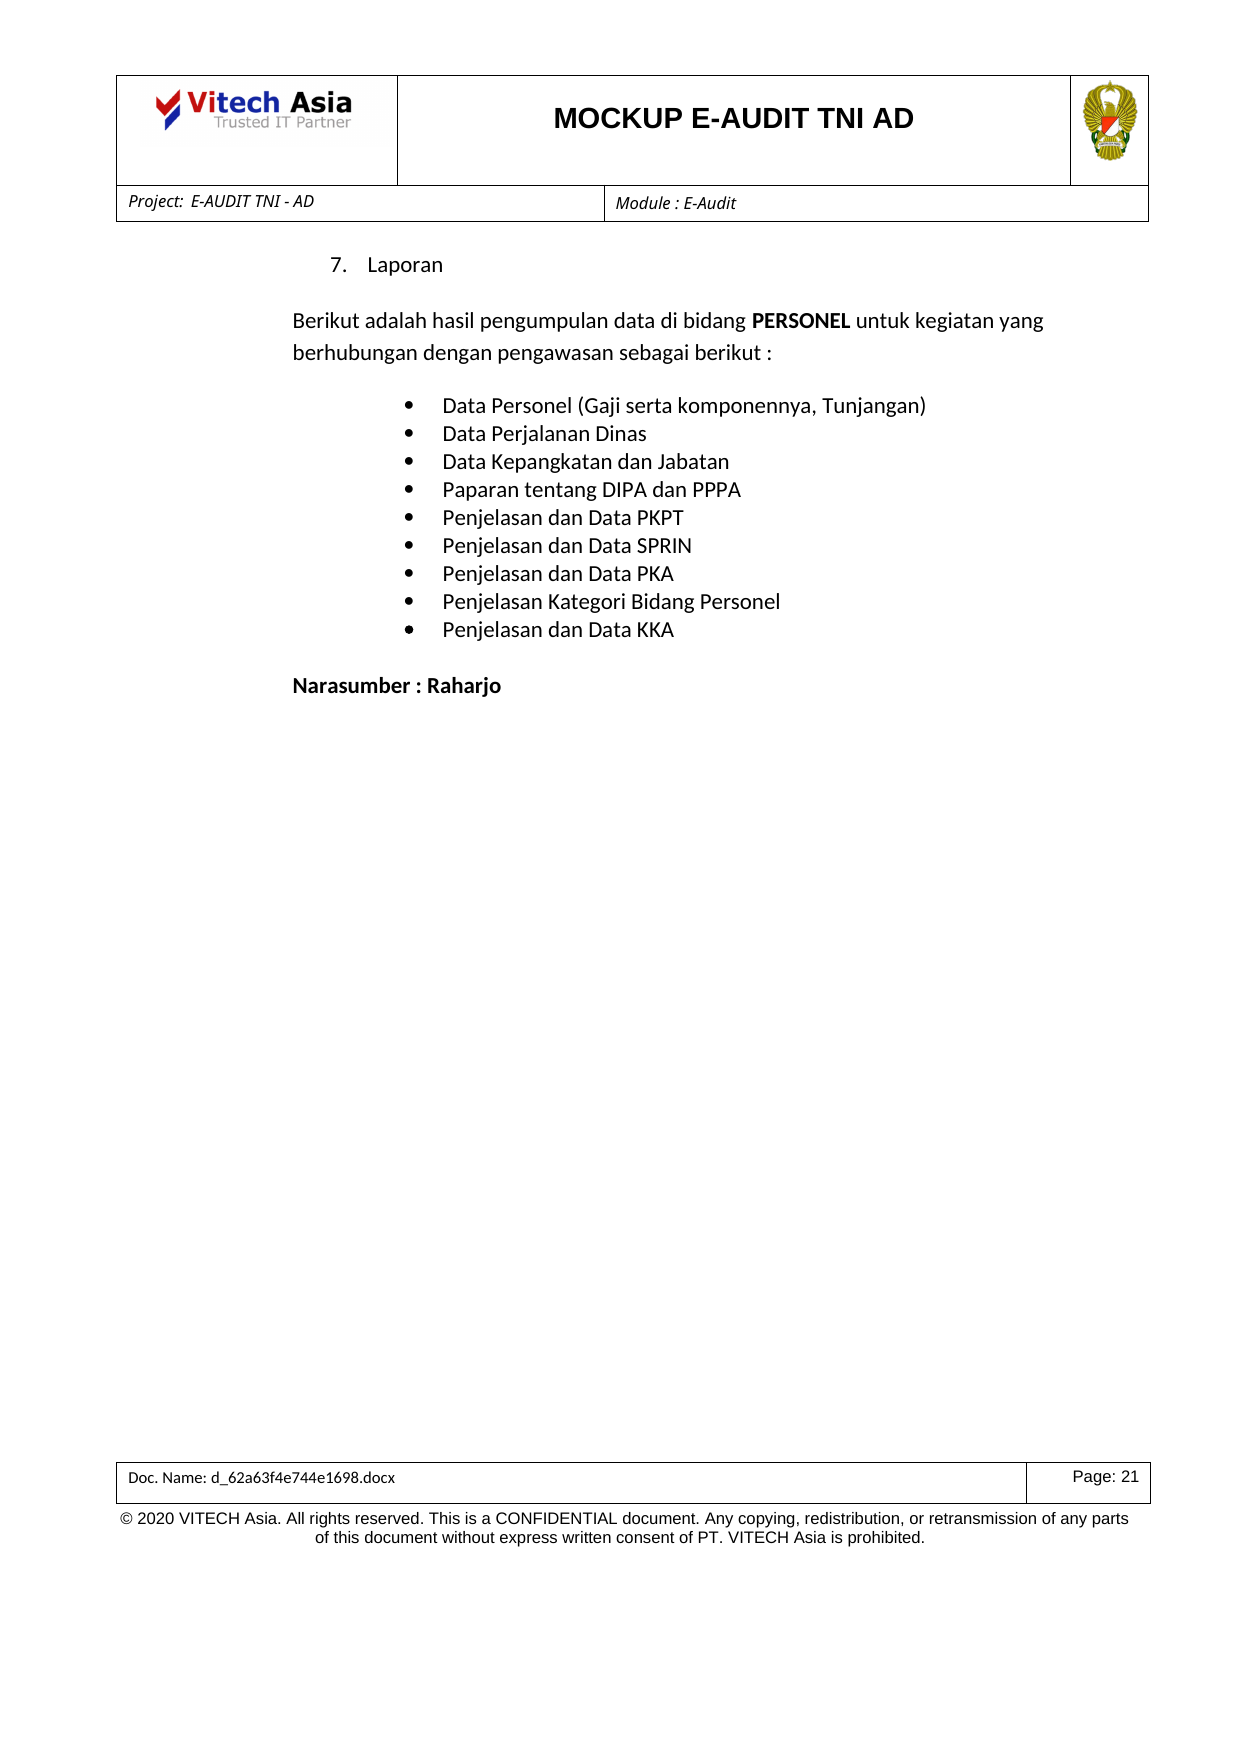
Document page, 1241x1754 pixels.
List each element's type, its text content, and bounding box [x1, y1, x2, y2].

picture [139, 76, 395, 147]
list Penjelasan dan Data SPRIN [405, 531, 1135, 559]
list Data Perjalanan Dinas [405, 419, 1135, 447]
list Penjelasan dan Data PKA [405, 559, 1135, 587]
text Narasumber : Raharjo [292, 671, 1135, 699]
list Data Personel (Gaji serta komponennya, Tunjangan) [405, 391, 1135, 419]
list Penjelasan Kategori Bidang Personel [405, 587, 1135, 615]
list Penjelasan dan Data PKPT [405, 503, 1135, 531]
picture [1075, 77, 1144, 164]
list Laporan [330, 250, 1135, 306]
list Data Kepangkatan dan Jabatan [405, 447, 1135, 475]
text Berikut adalah hasil pengumpulan data di bidang PERSONEL untuk kegiatan yang berhubungan dengan pengawasan sebagai berikut : [292, 306, 1135, 366]
list Penjelasan dan Data KKA [405, 615, 1135, 643]
list Paparan tentang DIPA dan PPPA [405, 475, 1135, 503]
